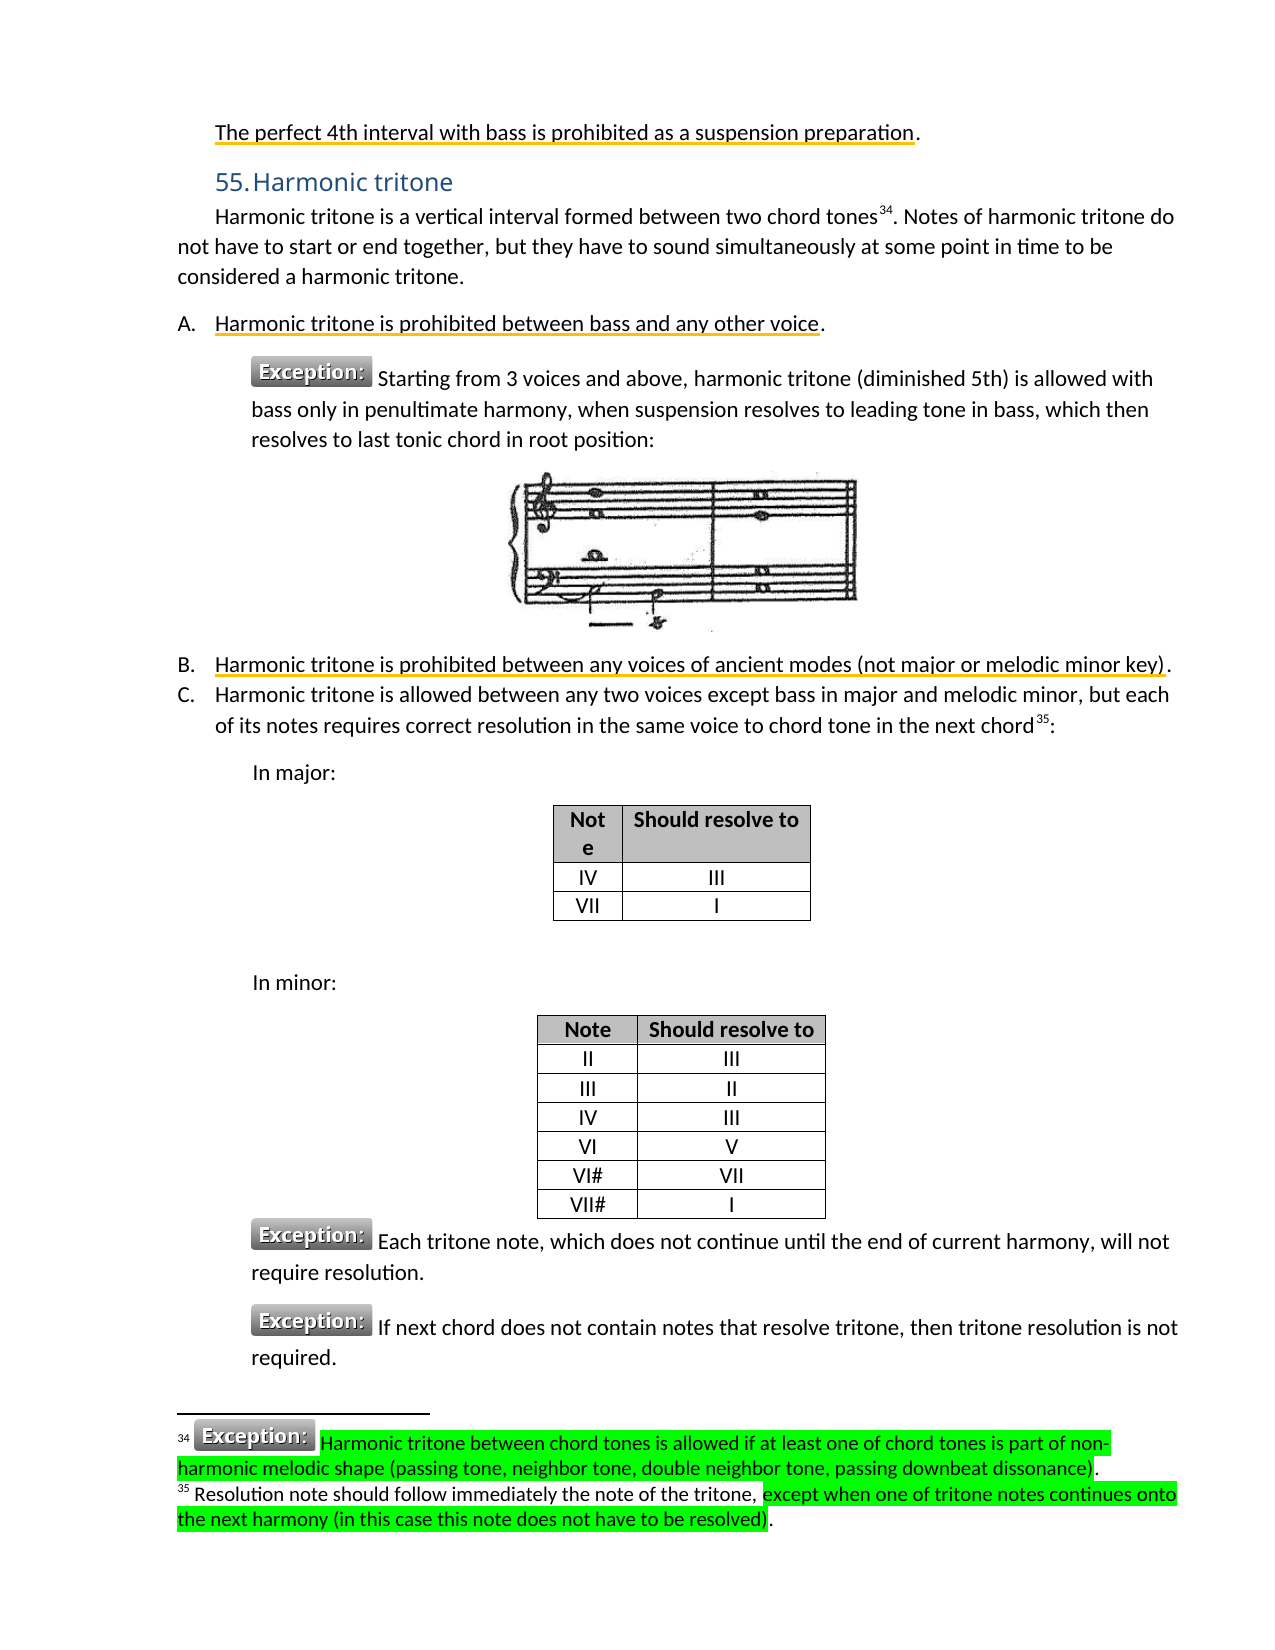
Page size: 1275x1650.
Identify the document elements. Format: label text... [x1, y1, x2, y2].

table_header Note [538, 1016, 637, 1043]
picture [251, 1304, 373, 1336]
table_cell II [538, 1045, 637, 1073]
table_cell VI [538, 1132, 637, 1160]
table_header Should resolve to [638, 1016, 825, 1043]
table_cell VI# [538, 1161, 637, 1189]
text Harmonic tritone is a vertical interval formed between two chord tones. Notes of harmonic tritone do not have to start or end together, but they have to sound simultaneously at some point in time to be considered a harmonic tritone. [177, 202, 1186, 290]
text In major: [252, 758, 1186, 786]
picture [505, 471, 859, 632]
text In minor: [252, 968, 1186, 996]
text Each tritone note, which does not continue until the end of current harmony, will not require resolution. [251, 1219, 1186, 1286]
picture [194, 1419, 316, 1451]
table_header Should resolve to [623, 806, 810, 862]
picture [251, 356, 373, 387]
text Starting from 3 voices and above, harmonic tritone (diminished 5th) is allowed with bass only in penultimate harmony, when suspension resolves to leading tone in bass, which then resolves to last tonic chord in root position: [251, 356, 1186, 453]
table_cell IV [554, 863, 622, 891]
list Harmonic tritone is prohibited between any voices of ancient modes (not major or melodic minor key). [177, 650, 1186, 678]
list Harmonic tritone is prohibited between bass and any other voice. [177, 309, 1186, 337]
table_cell III [538, 1074, 637, 1102]
subtitle Harmonic tritone [215, 165, 1186, 199]
table_cell II [638, 1074, 825, 1102]
table_header Note [554, 806, 622, 862]
text If next chord does not contain notes that resolve tritone, then tritone resolution is not required. [251, 1304, 1186, 1371]
table_cell VII [638, 1161, 825, 1189]
table_cell IV [538, 1103, 637, 1131]
text The perfect 4th interval with bass is prohibited as a suspension preparation. [177, 118, 1186, 146]
table_cell V [638, 1132, 825, 1160]
table_cell VII# [538, 1190, 637, 1218]
table_cell I [623, 892, 810, 920]
table_cell VII [554, 892, 622, 920]
table_cell III [623, 863, 810, 891]
table_cell I [638, 1190, 825, 1218]
table_cell III [638, 1045, 825, 1073]
table_cell III [638, 1103, 825, 1131]
list Harmonic tritone is allowed between any two voices except bass in major and melodic minor, but each of its notes requires correct resolution in the same voice to chord tone in the next chord: [177, 681, 1186, 739]
picture [251, 1218, 373, 1250]
